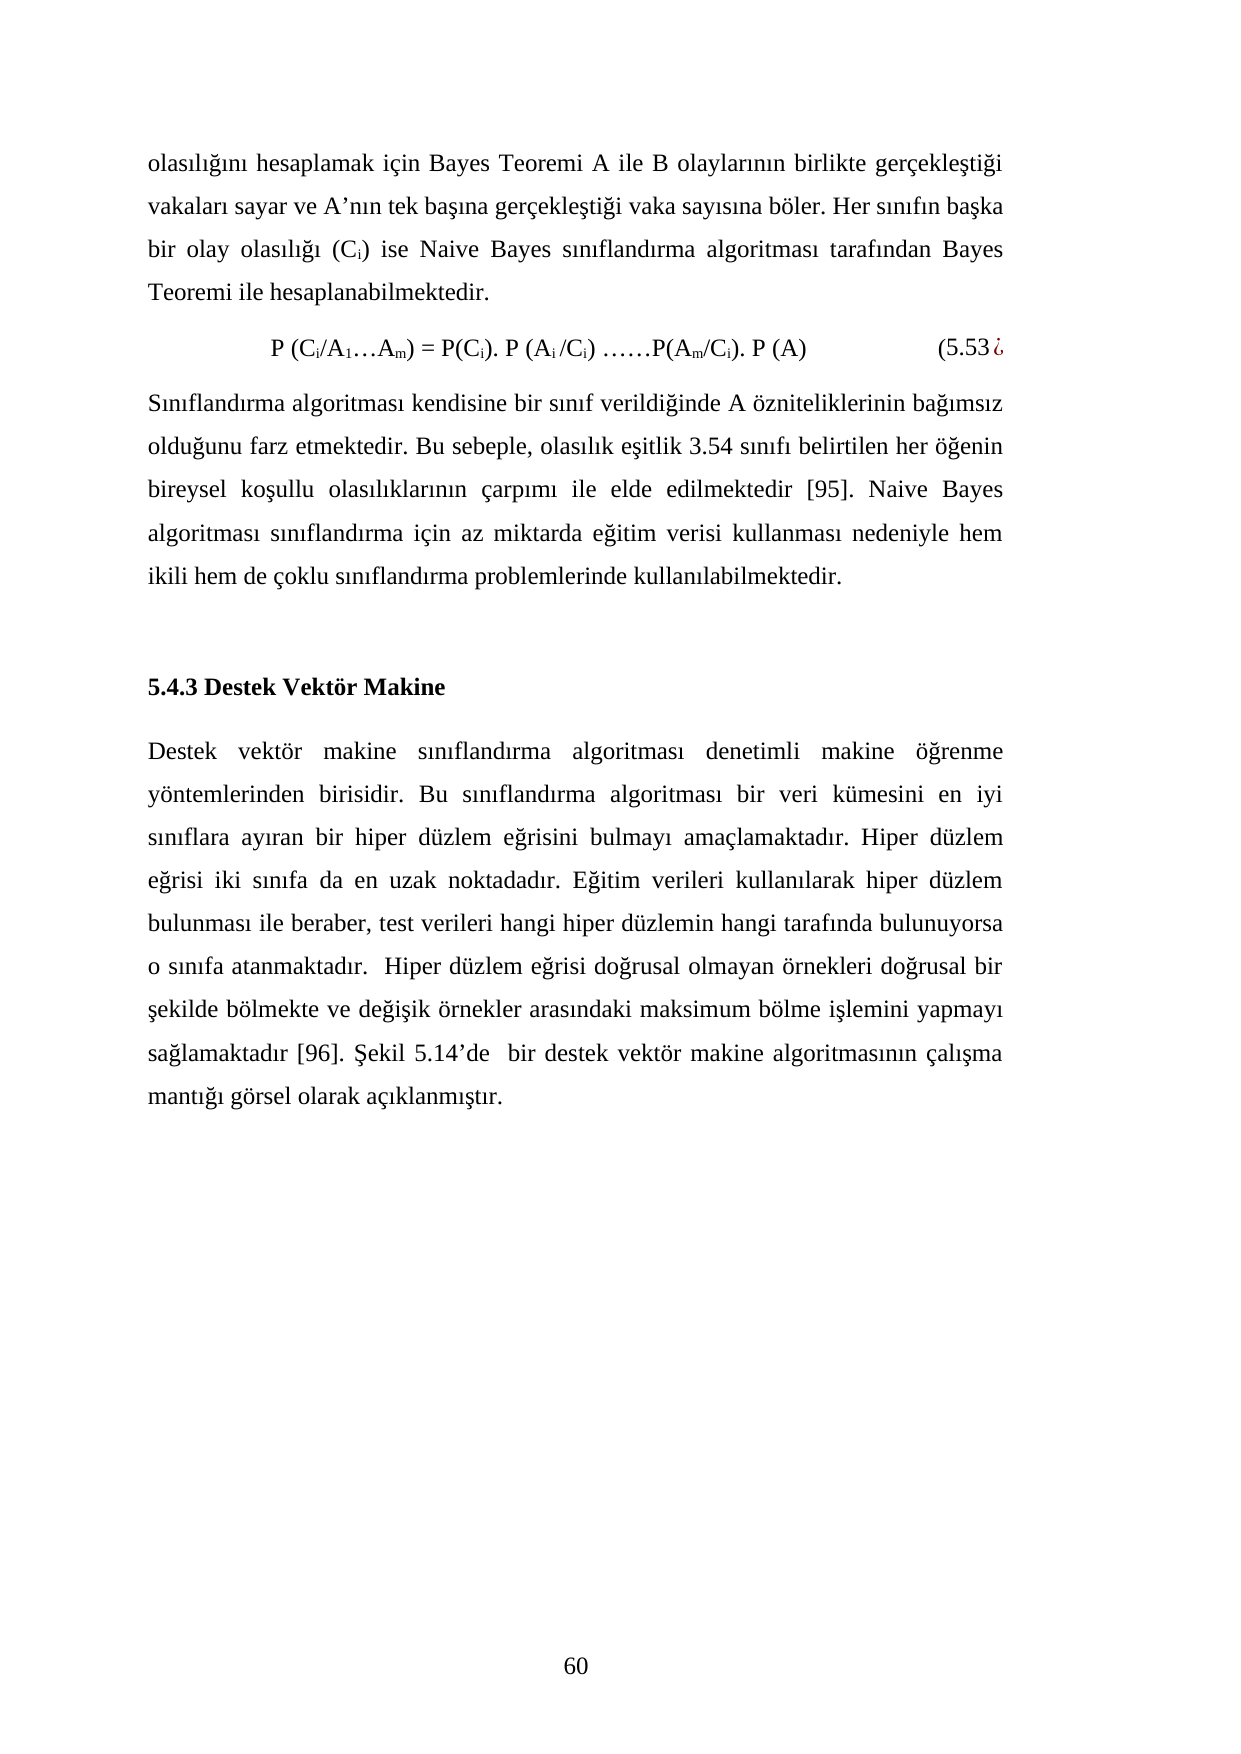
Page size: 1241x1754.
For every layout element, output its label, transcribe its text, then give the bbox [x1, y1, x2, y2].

text Destek vektör makine sınıflandırma algoritması denetimli makine öğrenme yöntemlerinden birisidir. Bu sınıflandırma algoritması bir veri kümesini en iyi sınıflara ayıran bir hiper düzlem eğrisini bulmayı amaçlamaktadır. Hiper düzlem eğrisi iki sınıfa da en uzak noktadadır. Eğitim verileri kullanılarak hiper düzlem bulunması ile beraber, test verileri hangi hiper düzlemin hangi tarafında bulunuyorsa o sınıfa atanmaktadır. Hiper düzlem eğrisi doğrusal olmayan örnekleri doğrusal bir şekilde bölmekte ve değişik örnekler arasındaki maksimum bölme işlemini yapmayı sağlamaktadır [96]. Şekil 5.14’de bir destek vektör makine algoritmasının çalışma mantığı görsel olarak açıklanmıştır. [148, 736, 1004, 1109]
subtitle 5.4.3 Destek Vektör Makine [148, 672, 1004, 701]
text Sınıflandırma algoritması kendisine bir sınıf verildiğinde A özniteliklerinin bağımsız olduğunu farz etmektedir. Bu sebeple, olasılık eşitlik 3.54 sınıfı belirtilen her öğenin bireysel koşullu olasılıklarının çarpımı ile elde edilmektedir [95]. Naive Bayes algoritması sınıflandırma için az miktarda eğitim verisi kullanması nedeniyle hem ikili hem de çoklu sınıflandırma problemlerinde kullanılabilmektedir. [148, 388, 1004, 589]
text P (Ci/A1…Am) = P(Ci). P (Ai /Ci) ……P(Am/Ci). P (A) ( [148, 333, 1004, 361]
